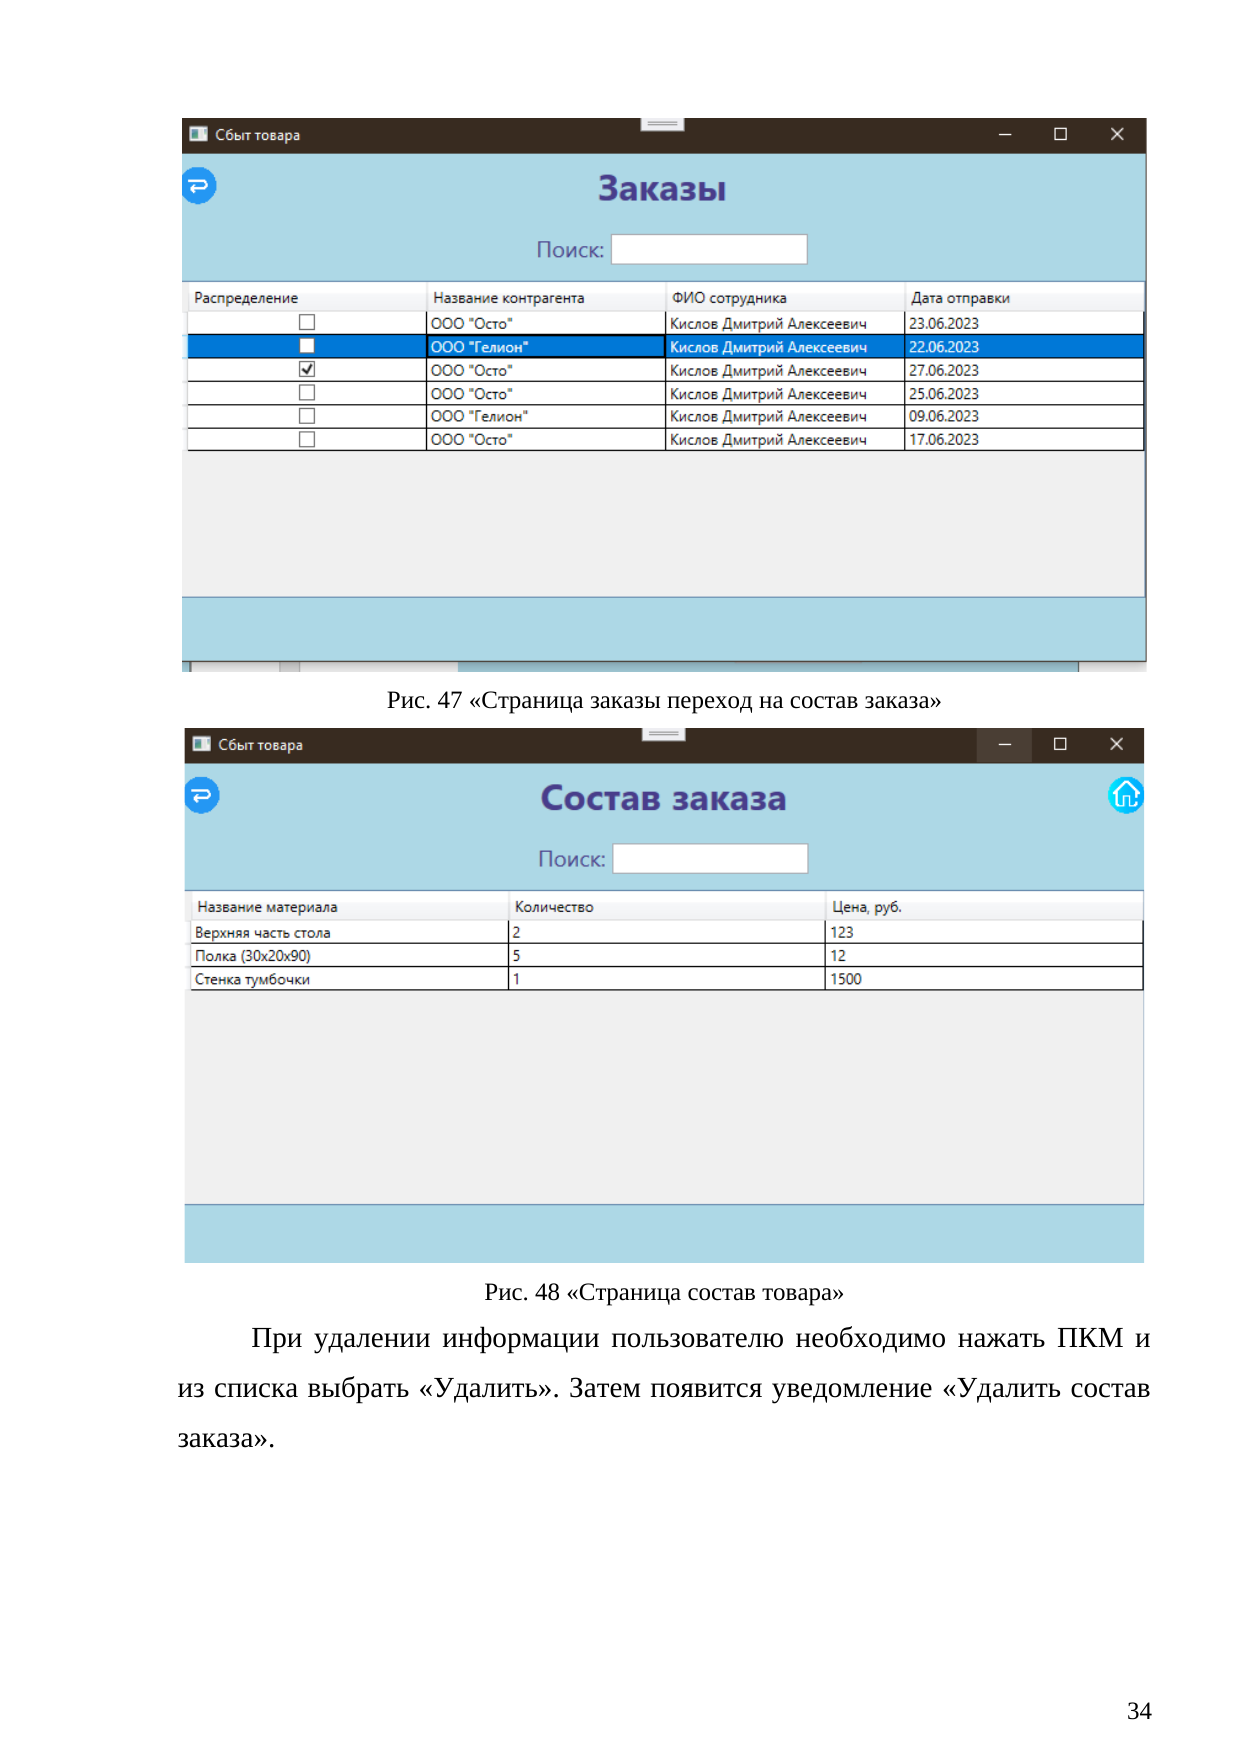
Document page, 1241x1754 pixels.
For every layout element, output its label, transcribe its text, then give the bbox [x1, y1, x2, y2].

text Рис. 48 «Страница состав товара» [177, 1277, 1152, 1305]
picture [182, 118, 1147, 672]
text Рис. 47 «Страница заказы переход на состав заказа» [177, 685, 1152, 714]
text При удалении информации пользователю необходимо нажать ПКМ и из списка выбрать «Удалить». Затем появится уведомление «Удалить состав заказа». [177, 1320, 1152, 1454]
picture [184, 728, 1145, 1263]
